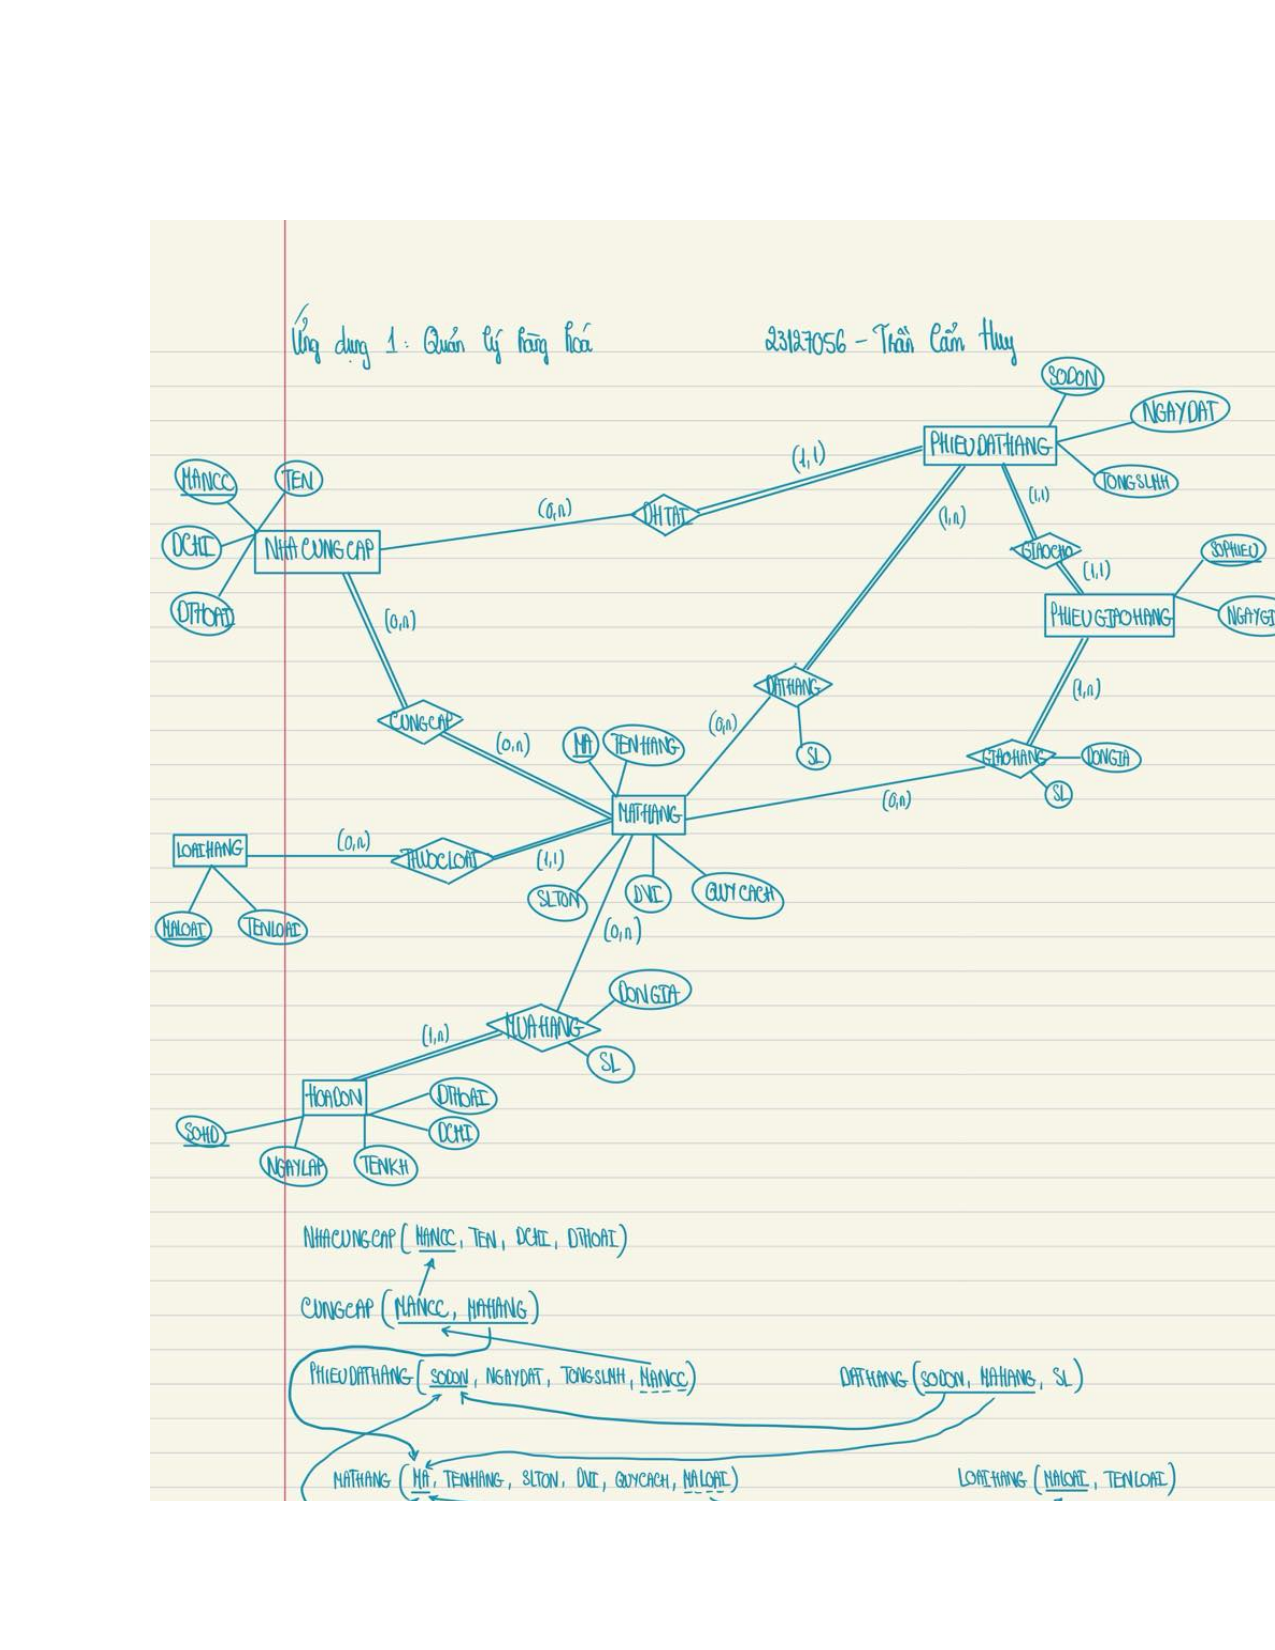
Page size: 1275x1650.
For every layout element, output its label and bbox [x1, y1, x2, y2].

picture [150, 220, 1275, 1501]
